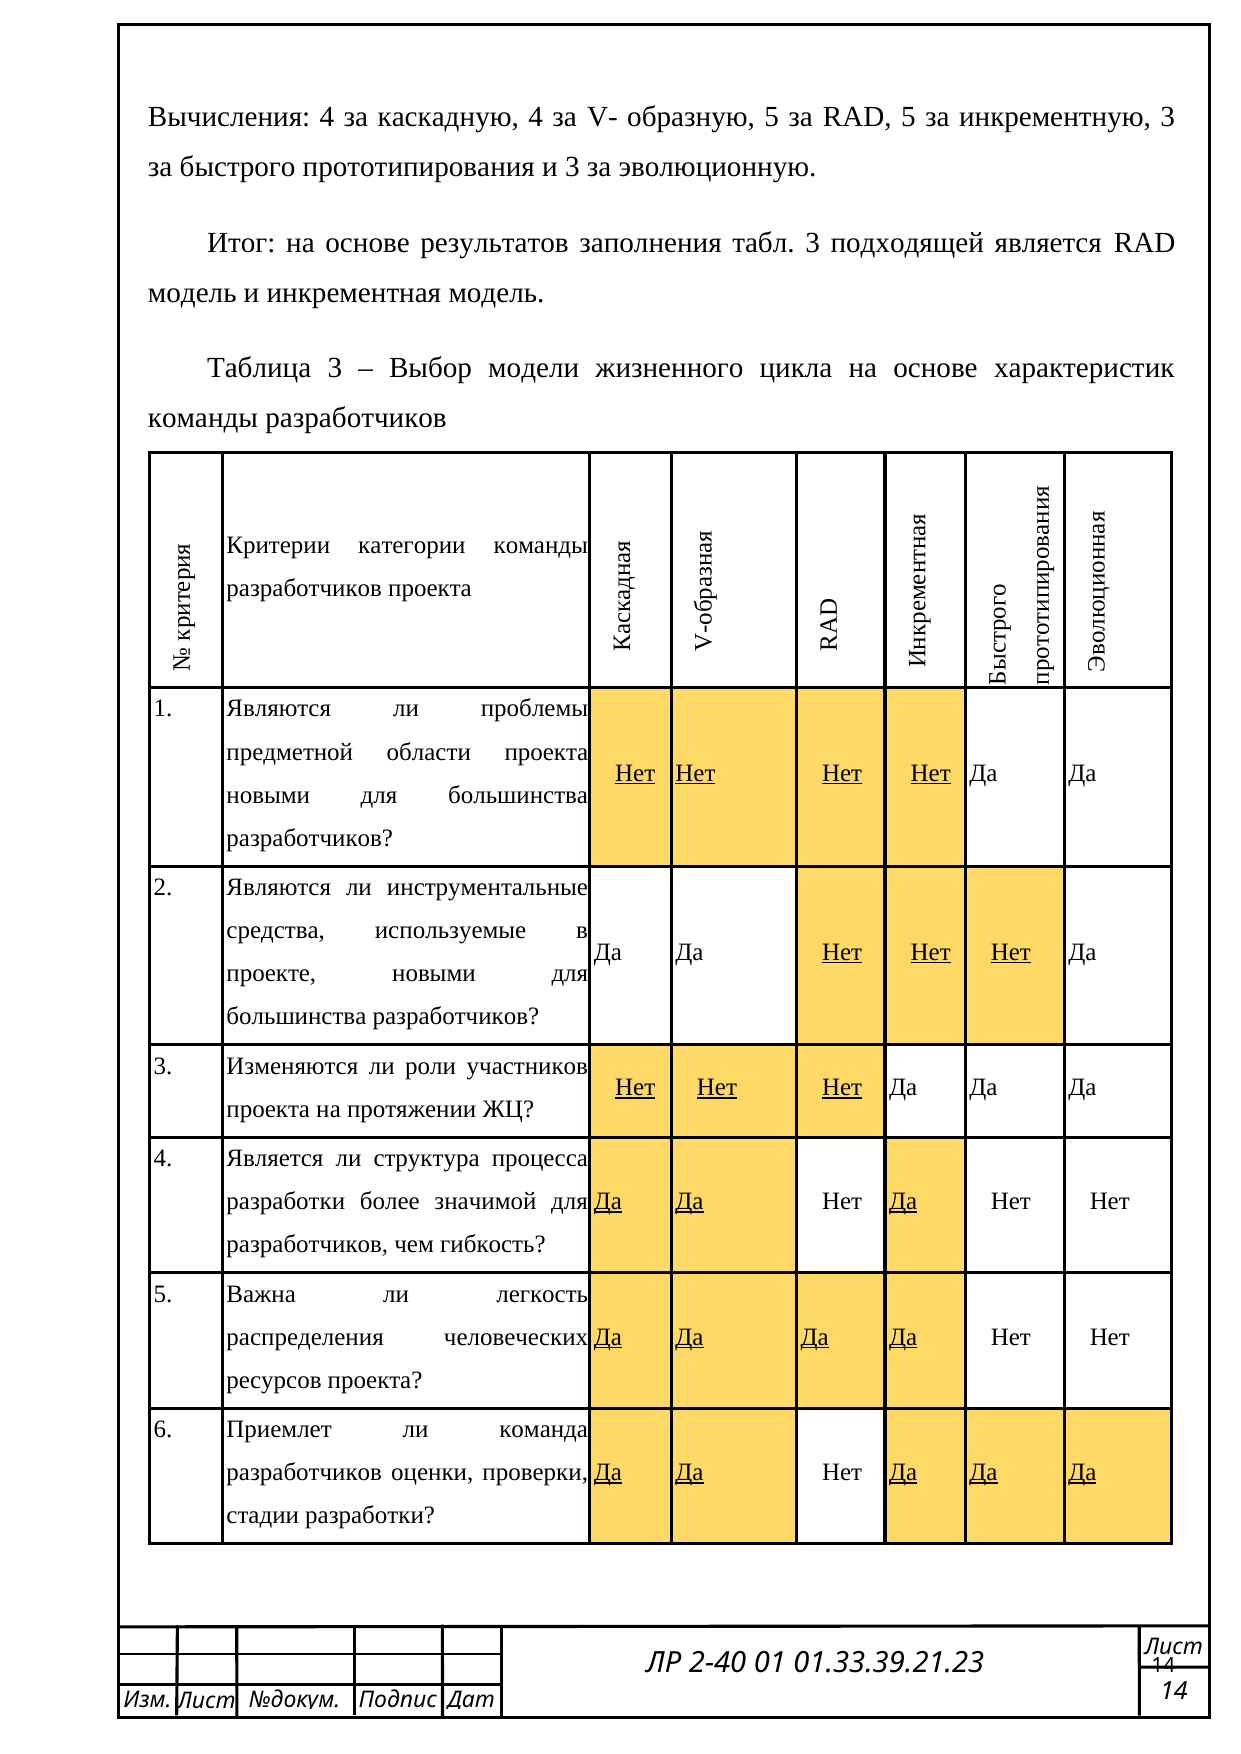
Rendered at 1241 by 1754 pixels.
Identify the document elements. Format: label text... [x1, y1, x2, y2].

table_cell Нет [887, 689, 964, 865]
table_cell Нет [887, 868, 964, 1043]
table_cell Важна ли легкость распределения человеческих ресурсов проекта? [224, 1274, 588, 1407]
table_cell Да [1066, 1046, 1170, 1136]
table_cell 5. [151, 1274, 221, 1407]
table_header Критерии категории команды разработчиков проекта [224, 454, 588, 686]
table_cell Да [1066, 868, 1170, 1043]
table_cell Нет [967, 868, 1063, 1043]
table_header Эволюционная [1066, 454, 1170, 686]
table_cell Да [967, 1046, 1063, 1136]
table_header Инкрементная [887, 454, 964, 686]
table_cell Является ли структура процесса разработки более значимой для разработчиков, чем гибкость? [224, 1139, 588, 1271]
table_cell Да [1066, 689, 1170, 865]
table_cell Нет [673, 1046, 795, 1136]
table_cell Да [591, 1139, 670, 1271]
table_cell Да [673, 1410, 795, 1542]
table_cell Да [887, 1274, 964, 1407]
table_cell Являются ли проблемы предметной области проекта новыми для большинства разработчиков? [224, 689, 588, 865]
table_cell Нет [967, 1274, 1063, 1407]
table_cell Нет [1066, 1274, 1170, 1407]
table_cell 6. [151, 1410, 221, 1542]
table_cell Изменяются ли роли участников проекта на протяжении ЖЦ? [224, 1046, 588, 1136]
table_cell Приемлет ли команда разработчиков оценки, проверки, стадии разработки? [224, 1410, 588, 1542]
table_cell Нет [798, 1139, 883, 1271]
table_cell Да [967, 1410, 1063, 1542]
table_cell Нет [798, 1410, 883, 1542]
table_cell Нет [1066, 1139, 1170, 1271]
text Вычисления: 4 за каскадную, 4 за V- образную, 5 за RAD, 5 за инкрементную, 3 за быстрого прототипирования и 3 за эволюционную. [148, 99, 1175, 183]
table_header Каскадная [591, 454, 670, 686]
table_cell Нет [591, 689, 670, 865]
table_cell 2. [151, 868, 221, 1043]
table_cell Да [887, 1410, 964, 1542]
table_cell Являются ли инструментальные средства, используемые в проекте, новыми для большинства разработчиков? [224, 868, 588, 1043]
table_cell Да [591, 1410, 670, 1542]
table_cell Да [887, 1139, 964, 1271]
table_header V-образная [673, 454, 795, 686]
table_cell Да [591, 868, 670, 1043]
table_header RAD [798, 454, 883, 686]
table_cell Да [673, 1139, 795, 1271]
table_cell 3. [151, 1046, 221, 1136]
table_cell Да [591, 1274, 670, 1407]
text Итог: на основе результатов заполнения табл. 3 подходящей является RAD модель и инкрементная модель. [148, 225, 1175, 308]
table_cell Да [798, 1274, 883, 1407]
table_header № критерия [151, 454, 221, 686]
table_cell Нет [798, 1046, 883, 1136]
table_cell 4. [151, 1139, 221, 1271]
table_cell Нет [967, 1139, 1063, 1271]
table_cell Нет [591, 1046, 670, 1136]
table_cell Да [673, 868, 795, 1043]
text Таблица 3 – Выбор модели жизненного цикла на основе характеристик команды разработчиков [148, 350, 1175, 434]
table_cell Да [887, 1046, 964, 1136]
table_cell Нет [798, 868, 883, 1043]
table_cell Да [673, 1274, 795, 1407]
table_cell 1. [151, 689, 221, 865]
table_cell Нет [798, 689, 883, 865]
table_header Быстрого прототипирования [967, 454, 1063, 686]
table_cell Да [967, 689, 1063, 865]
table_cell Нет [673, 689, 795, 865]
table_cell Да [1066, 1410, 1170, 1542]
